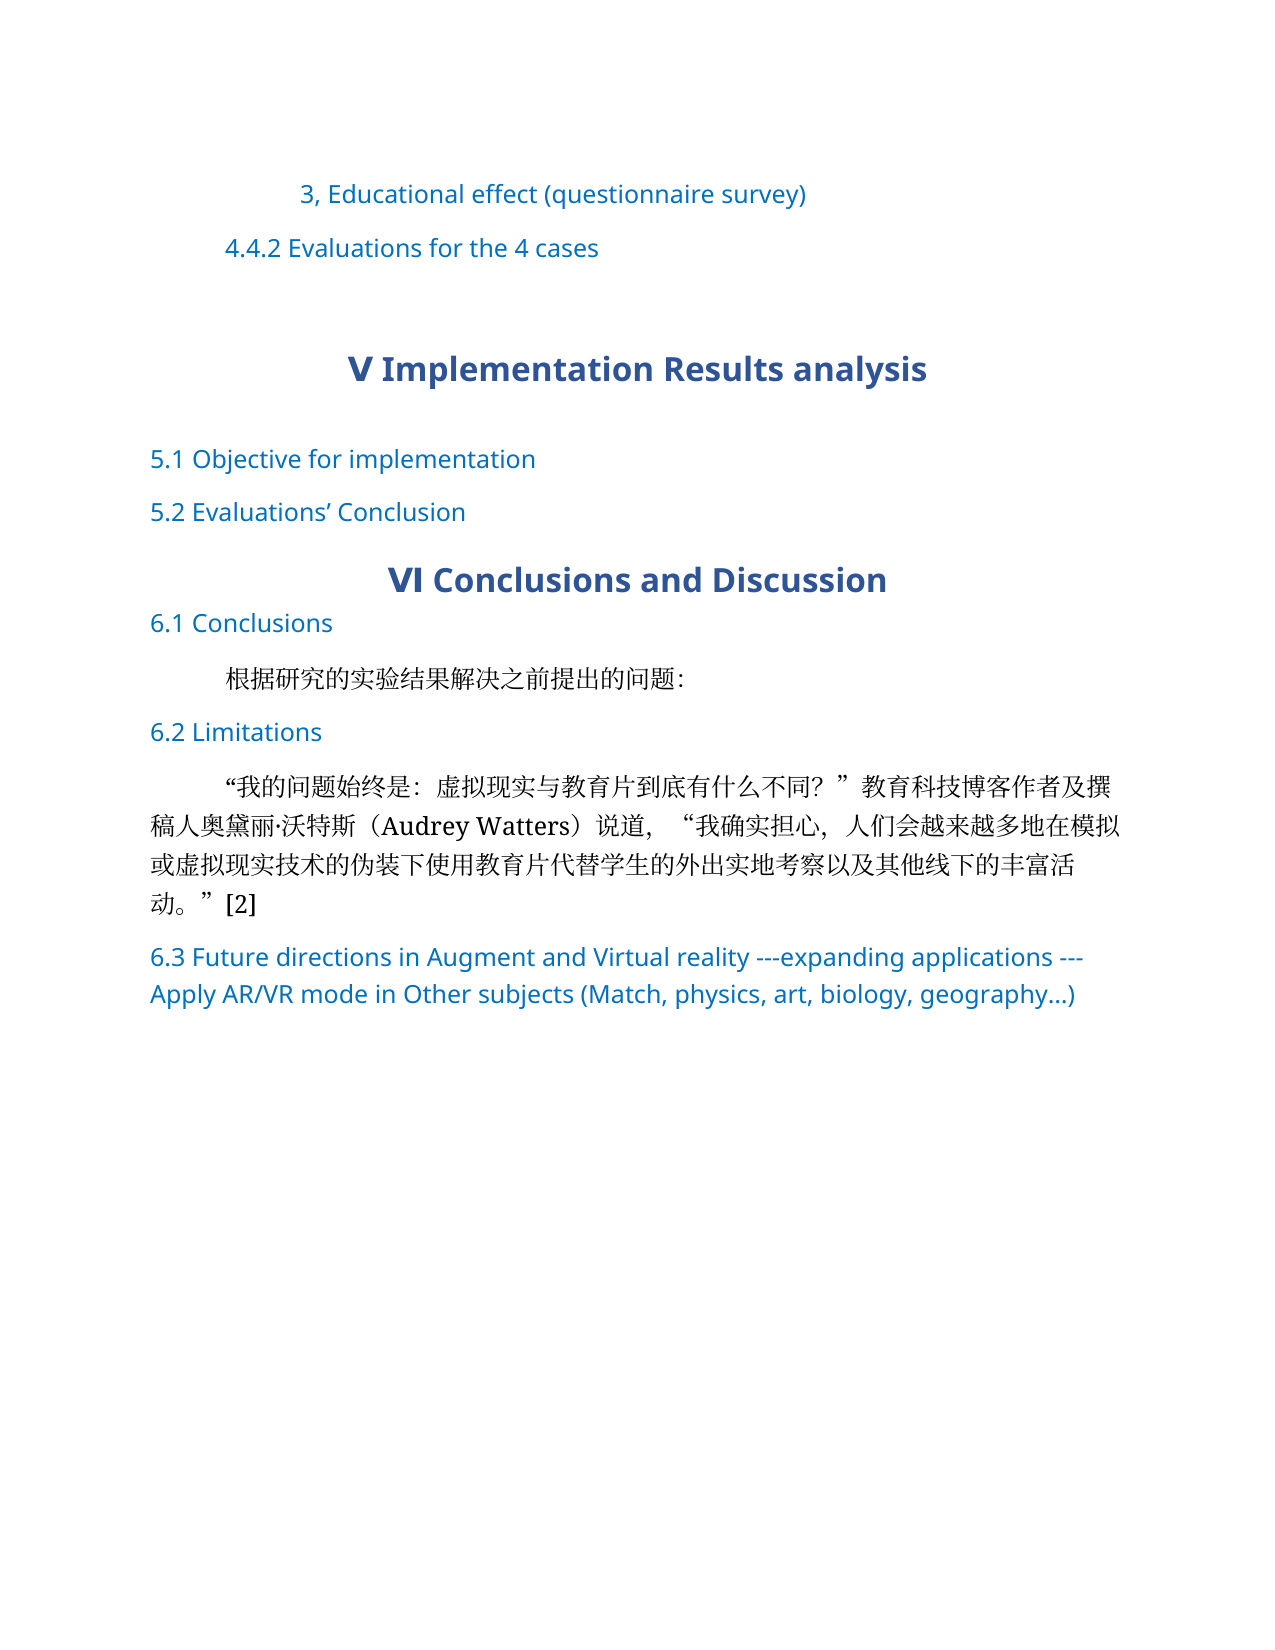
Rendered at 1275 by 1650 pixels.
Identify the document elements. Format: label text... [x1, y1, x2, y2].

subtitle Ⅵ Conclusions and Discussion [150, 557, 1125, 602]
text 根据研究的实验结果解决之前提出的问题： [150, 659, 1125, 695]
text 5.1 Objective for implementation [150, 442, 1125, 476]
text 6.3 Future directions in Augment and Virtual reality ---expanding applications ---Apply AR/VR mode in Other subjects (Match, physics, art, biology, geography…) [150, 940, 1125, 1011]
text 6.1 Conclusions [150, 606, 1125, 640]
text 5.2 Evaluations’ Conclusion [150, 495, 1125, 529]
text 6.2 Limitations [150, 715, 1125, 749]
text 3, Educational effect (questionnaire survey) [150, 177, 1125, 211]
text “我的问题始终是：虚拟现实与教育片到底有什么不同？”教育科技博客作者及撰稿人奥黛丽·沃特斯（Audrey Watters）说道，“我确实担心，人们会越来越多地在模拟或虚拟现实技术的伪装下使用教育片代替学生的外出实地考察以及其他线下的丰富活动。”[2] [150, 768, 1125, 921]
text 4.4.2 Evaluations for the 4 cases [150, 231, 1125, 265]
subtitle Ⅴ Implementation Results analysis [150, 346, 1125, 391]
